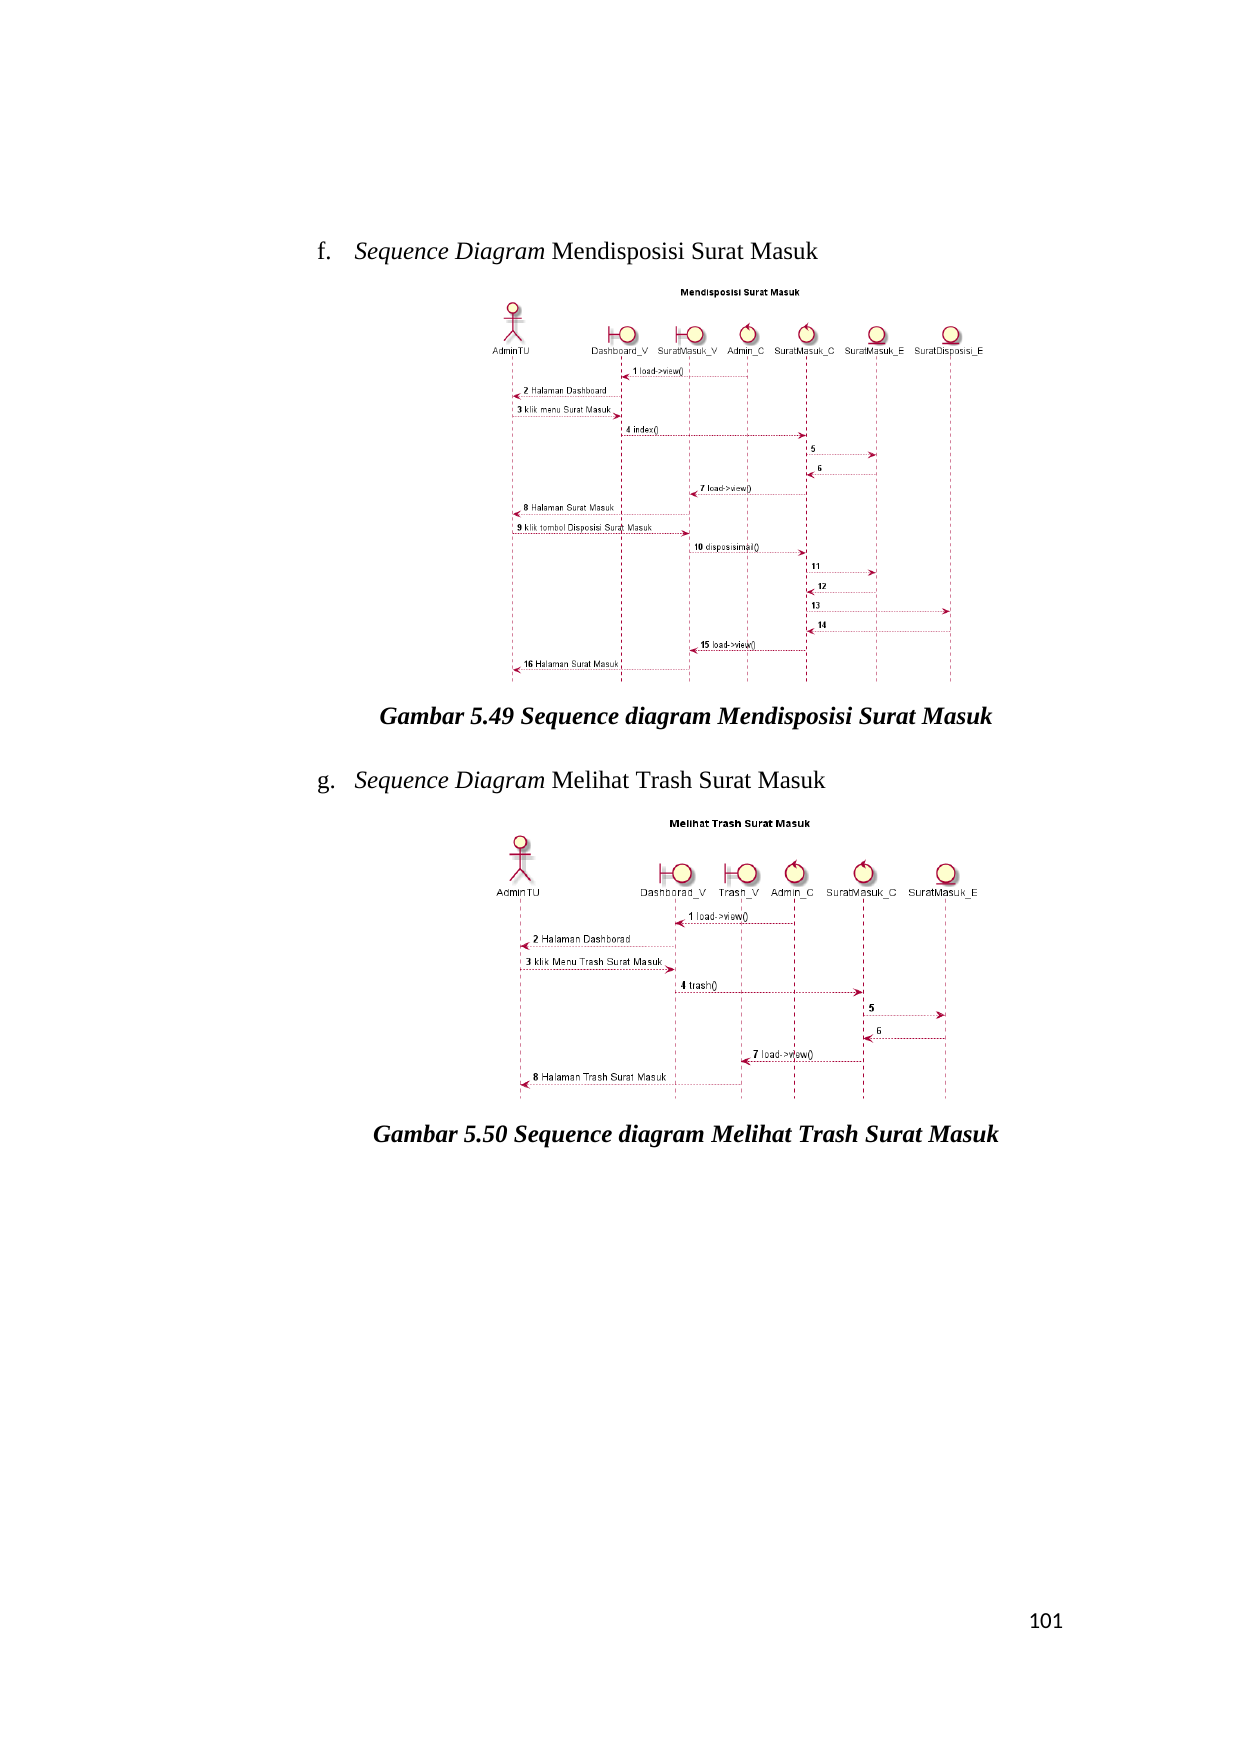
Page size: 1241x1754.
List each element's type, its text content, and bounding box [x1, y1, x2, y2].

picture [487, 279, 990, 688]
picture [490, 808, 986, 1106]
list Sequence Diagram Melihat Trash Surat Masuk [317, 765, 1063, 794]
text Gambar 5.49 Sequence diagram Mendisposisi Surat Masuk [311, 701, 1063, 730]
list Sequence Diagram Mendisposisi Surat Masuk [317, 236, 1063, 265]
text Gambar 5.50 Sequence diagram Melihat Trash Surat Masuk [311, 1119, 1063, 1148]
